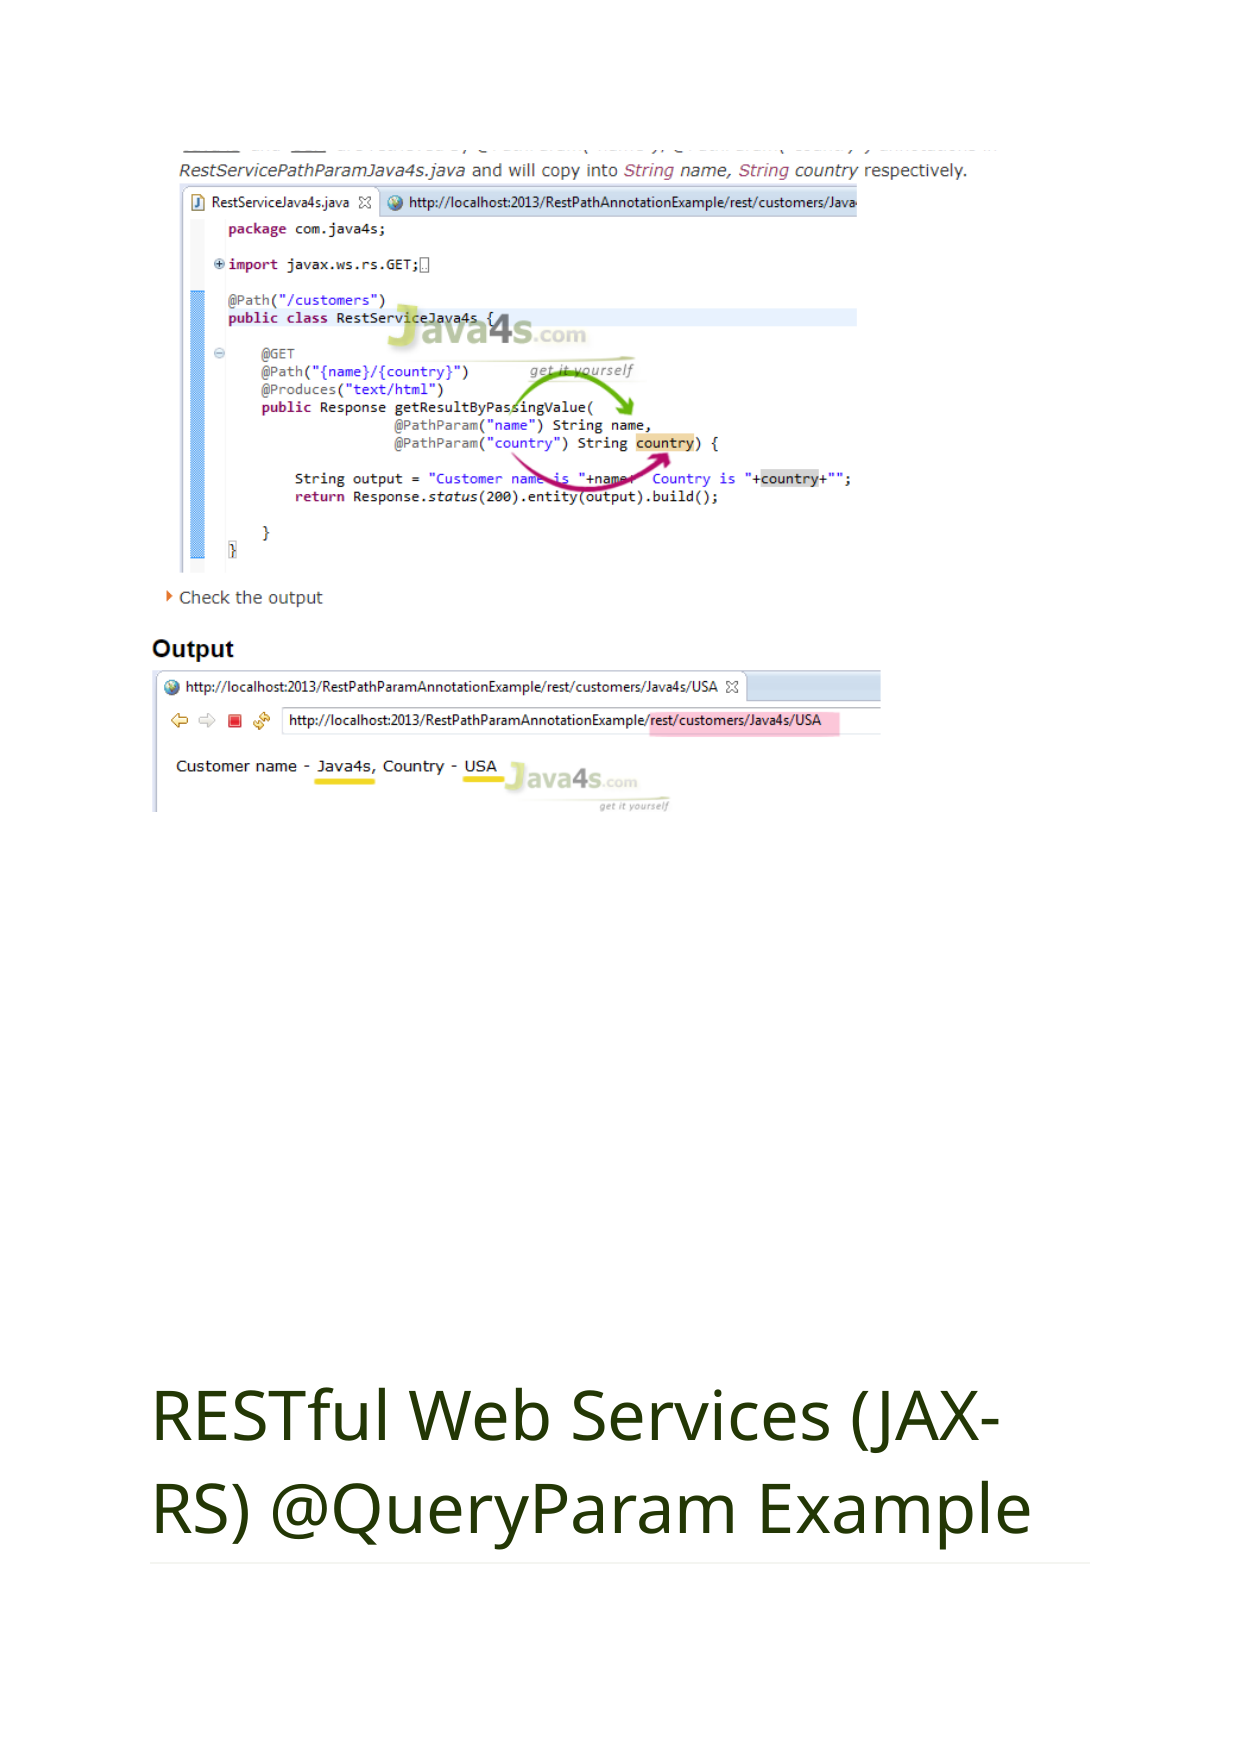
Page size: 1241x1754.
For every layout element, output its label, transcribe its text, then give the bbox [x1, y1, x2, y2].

text RESTful Web Services (JAX-RS) @QueryParam Example [150, 1366, 1090, 1562]
picture [150, 150, 1091, 812]
